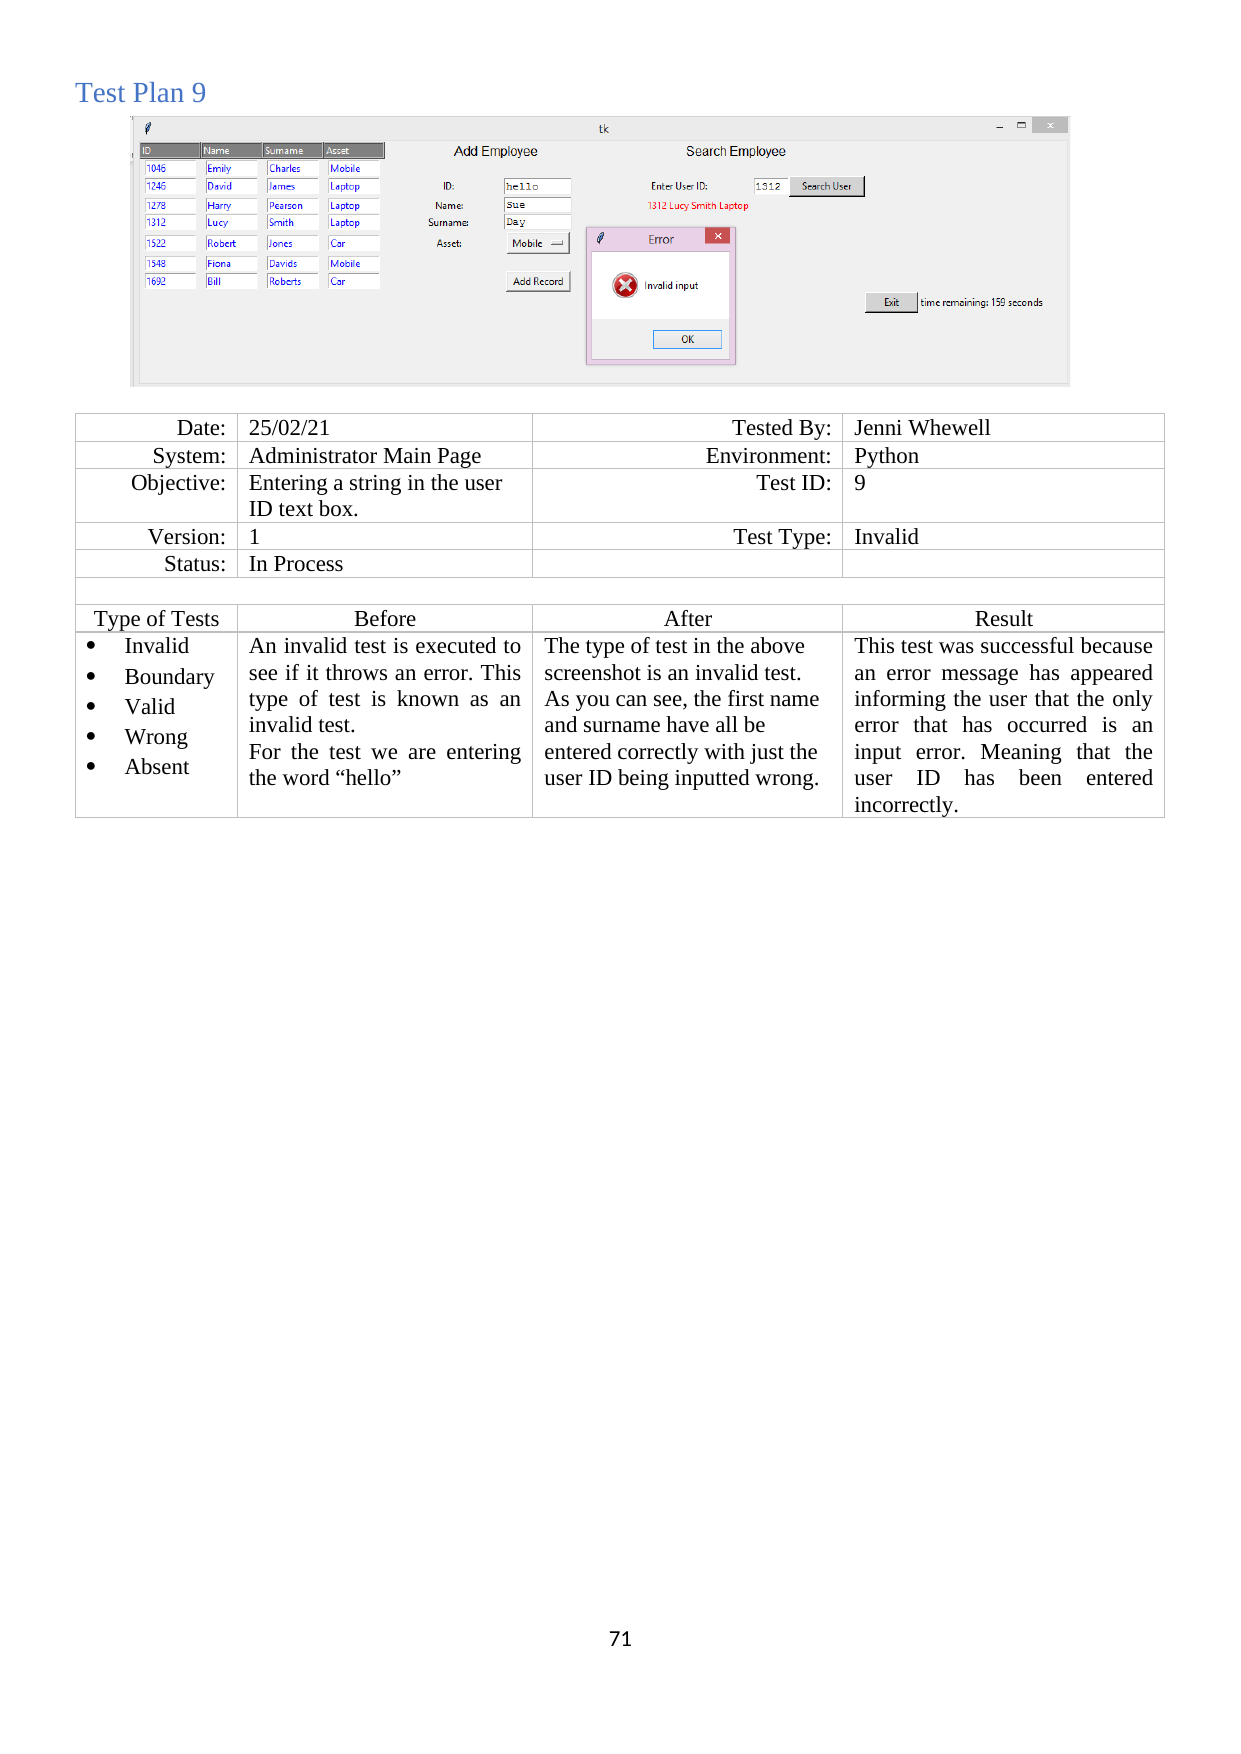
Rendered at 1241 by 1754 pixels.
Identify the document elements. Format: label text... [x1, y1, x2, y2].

picture [130, 116, 1071, 387]
table_cell Result [843, 605, 1164, 631]
table_cell Python [843, 442, 1164, 468]
table_cell 9 [843, 469, 1164, 522]
table_cell Invalid Boundary Valid Wrong Absent [76, 633, 237, 817]
table_header 25/02/21 [238, 414, 532, 441]
table_cell [76, 578, 1164, 604]
table_cell System: [76, 442, 237, 468]
table_cell This test was successful because an error message has appeared informing the user that the only error that has occurred is an input error. Meaning that the user ID has been entered incorrectly. [843, 633, 1164, 817]
table_cell Invalid [843, 523, 1164, 549]
table_cell [533, 550, 842, 577]
text Test Plan 9 [75, 75, 1165, 108]
table_cell 1 [238, 523, 532, 549]
table_cell The type of test in the above screenshot is an invalid test. As you can see, the first name and surname have all be entered correctly with just the user ID being inputted wrong. [533, 633, 842, 817]
table_cell Test ID: [533, 469, 842, 522]
table_cell Environment: [533, 442, 842, 468]
table_cell Before [238, 605, 532, 631]
table_header Date: [76, 414, 237, 441]
table_cell After [533, 605, 842, 631]
table_cell [843, 550, 1164, 577]
table_cell Administrator Main Page [238, 442, 532, 468]
table_cell Test Type: [533, 523, 842, 549]
table_cell In Process [238, 550, 532, 577]
table_cell An invalid test is executed to see if it throws an error. This type of test is known as an invalid test. For the test we are entering the word “hello” [238, 633, 532, 817]
table_cell Version: [76, 523, 237, 549]
table_cell Type of Tests [76, 605, 237, 631]
table_cell Status: [76, 550, 237, 577]
table_cell Entering a string in the user ID text box. [238, 469, 532, 522]
table_cell Objective: [76, 469, 237, 522]
table_header Jenni Whewell [843, 414, 1164, 441]
table_header Tested By: [533, 414, 842, 441]
